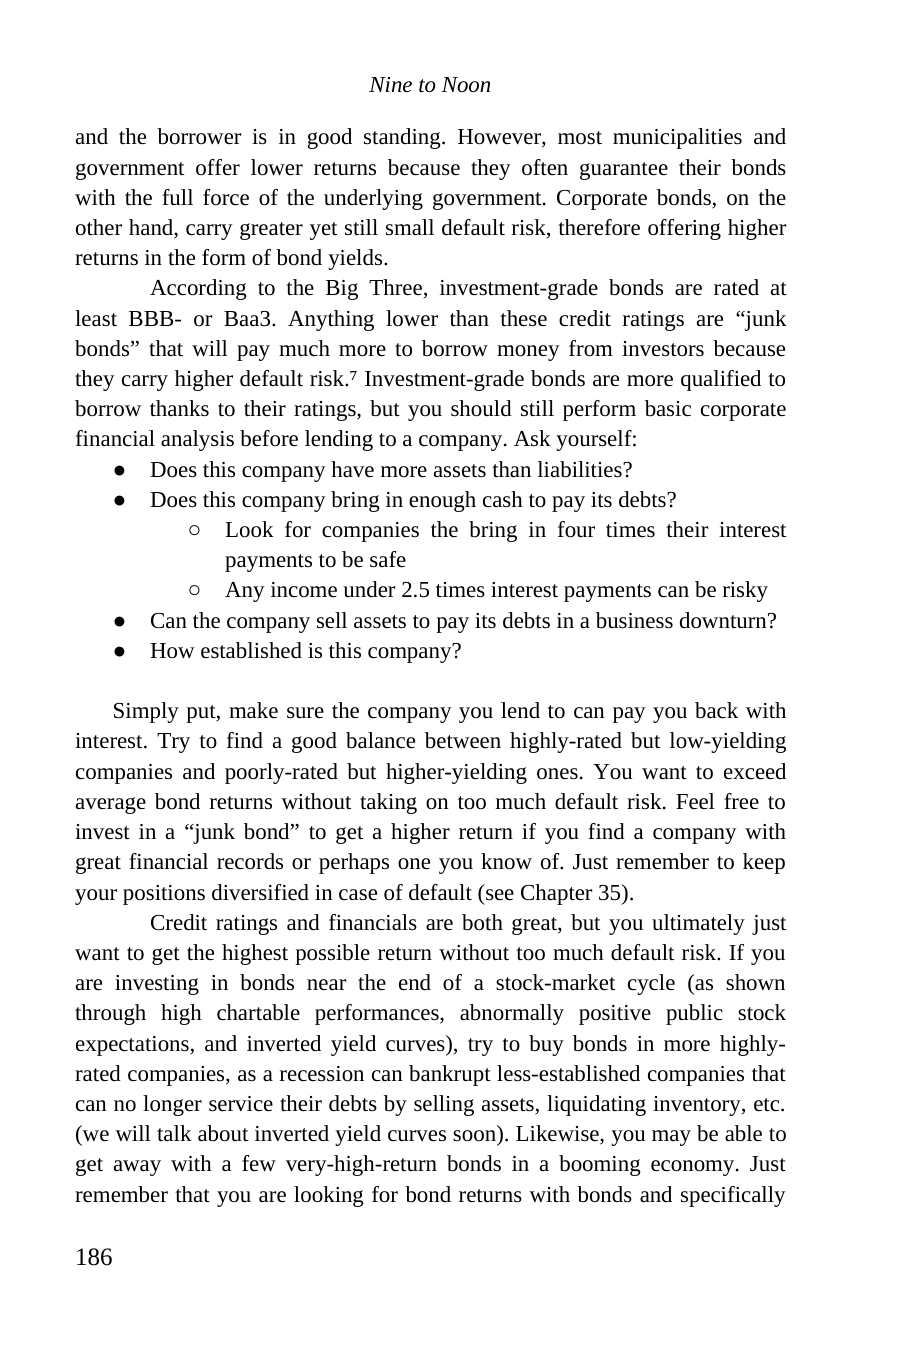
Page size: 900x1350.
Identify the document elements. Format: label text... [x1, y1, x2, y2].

list How established is this company? [112, 637, 787, 663]
list Can the company sell assets to pay its debts in a business downturn? [112, 607, 787, 633]
list Does this company have more assets than liabilities? [112, 456, 787, 482]
text According to the Big Three, investment-grade bonds are rated at least BBB- or Baa3. Anything lower than these credit ratings are “junk bonds” that will pay much more to borrow money from investors because they carry higher default risk.⁷ Investment-grade bonds are more qualified to borrow thanks to their ratings, but you should still perform basic corporate financial analysis before lending to a company. Ask yourself: [75, 274, 787, 452]
list Look for companies the bring in four times their interest payments to be safe [187, 516, 787, 573]
text Simply put, make sure the company you lend to can pay you back with interest. Try to find a good balance between highly-rated but low-yielding companies and poorly-rated but higher-yielding ones. You want to exceed average bond returns without taking on too much default risk. Feel free to invest in a “junk bond” to get a higher return if you find a company with great financial records or perhaps one you know of. Just remember to keep your positions diversified in case of default (see Chapter 35). [75, 697, 787, 905]
list Any income under 2.5 times interest payments can be risky [187, 577, 787, 603]
list Does this company bring in enough cash to pay its debts? [112, 486, 787, 512]
